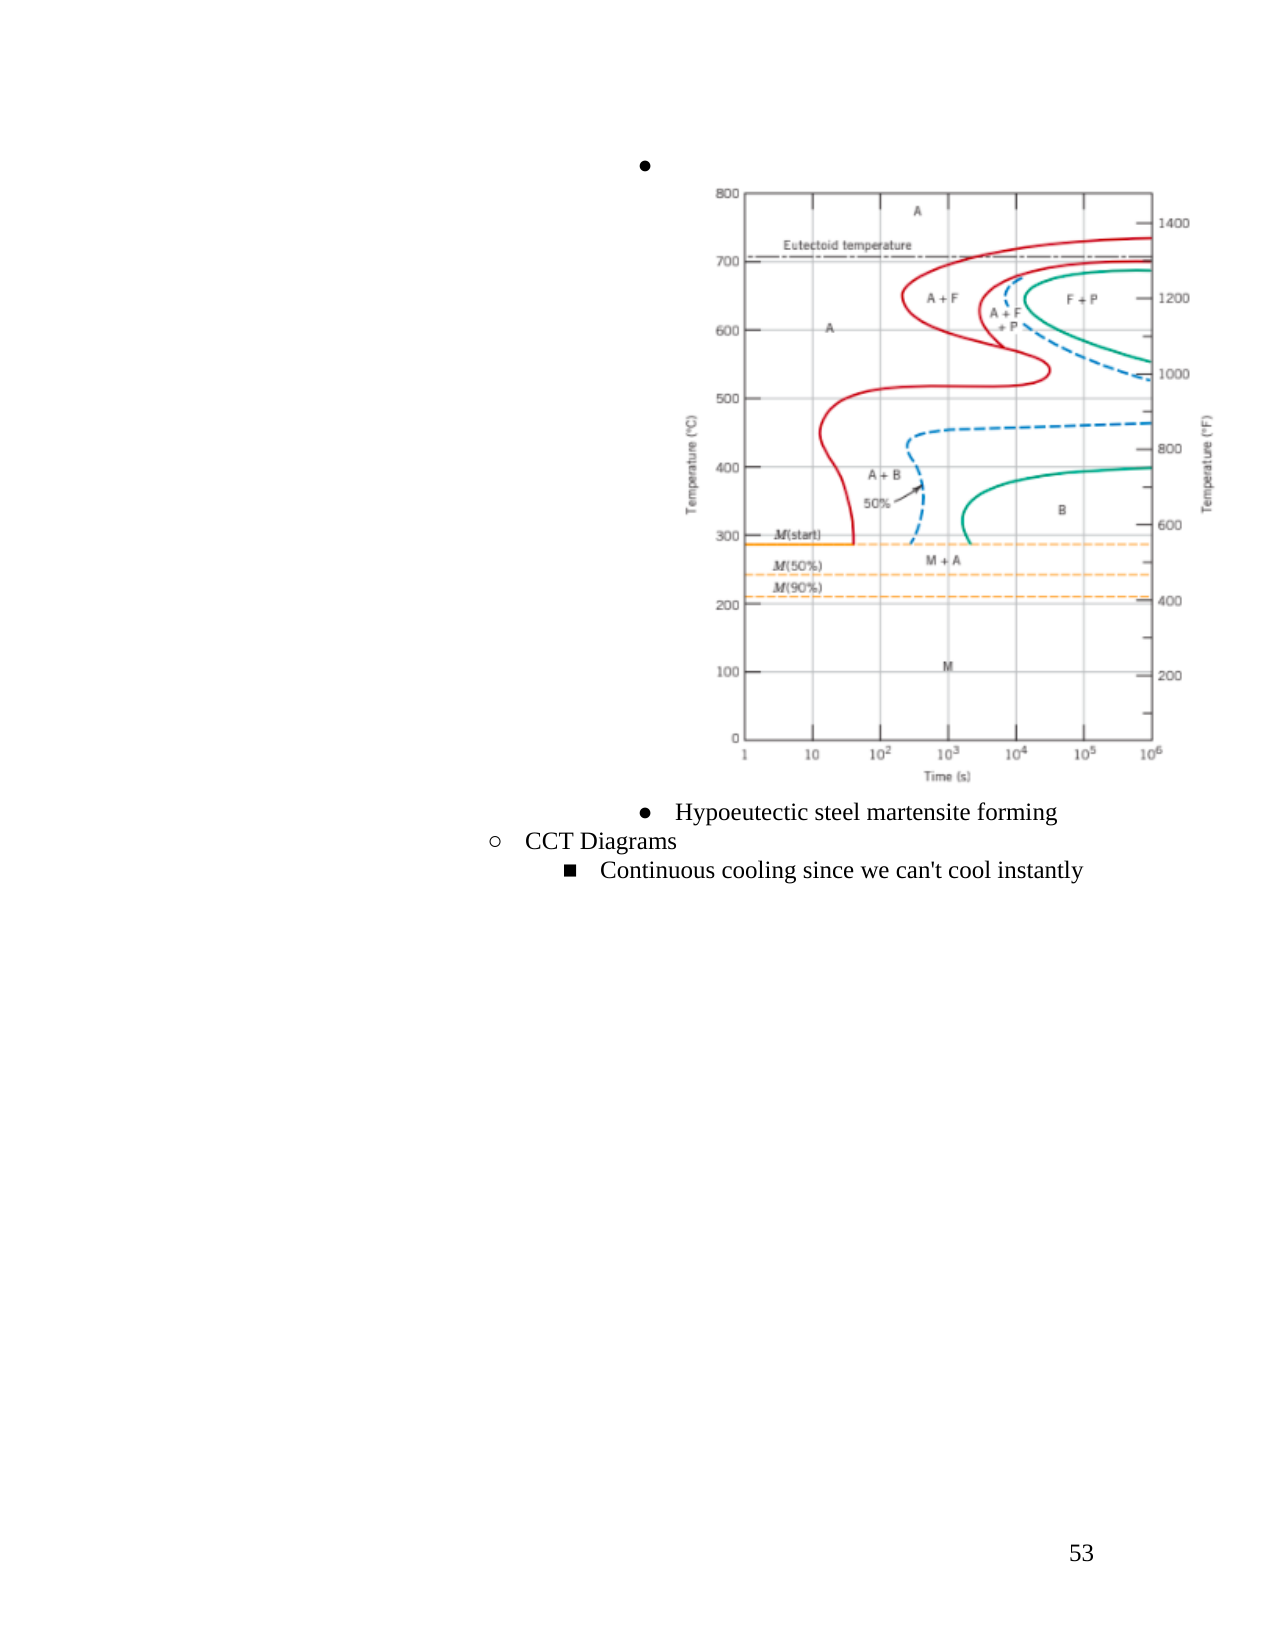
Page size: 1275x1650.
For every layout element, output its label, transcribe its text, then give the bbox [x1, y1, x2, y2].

list CCT Diagrams [487, 826, 1094, 855]
list Hypoeutectic steel martensite forming [637, 797, 1094, 826]
picture [675, 178, 1221, 798]
list Continuous cooling since we can't cool instantly [562, 855, 1094, 884]
